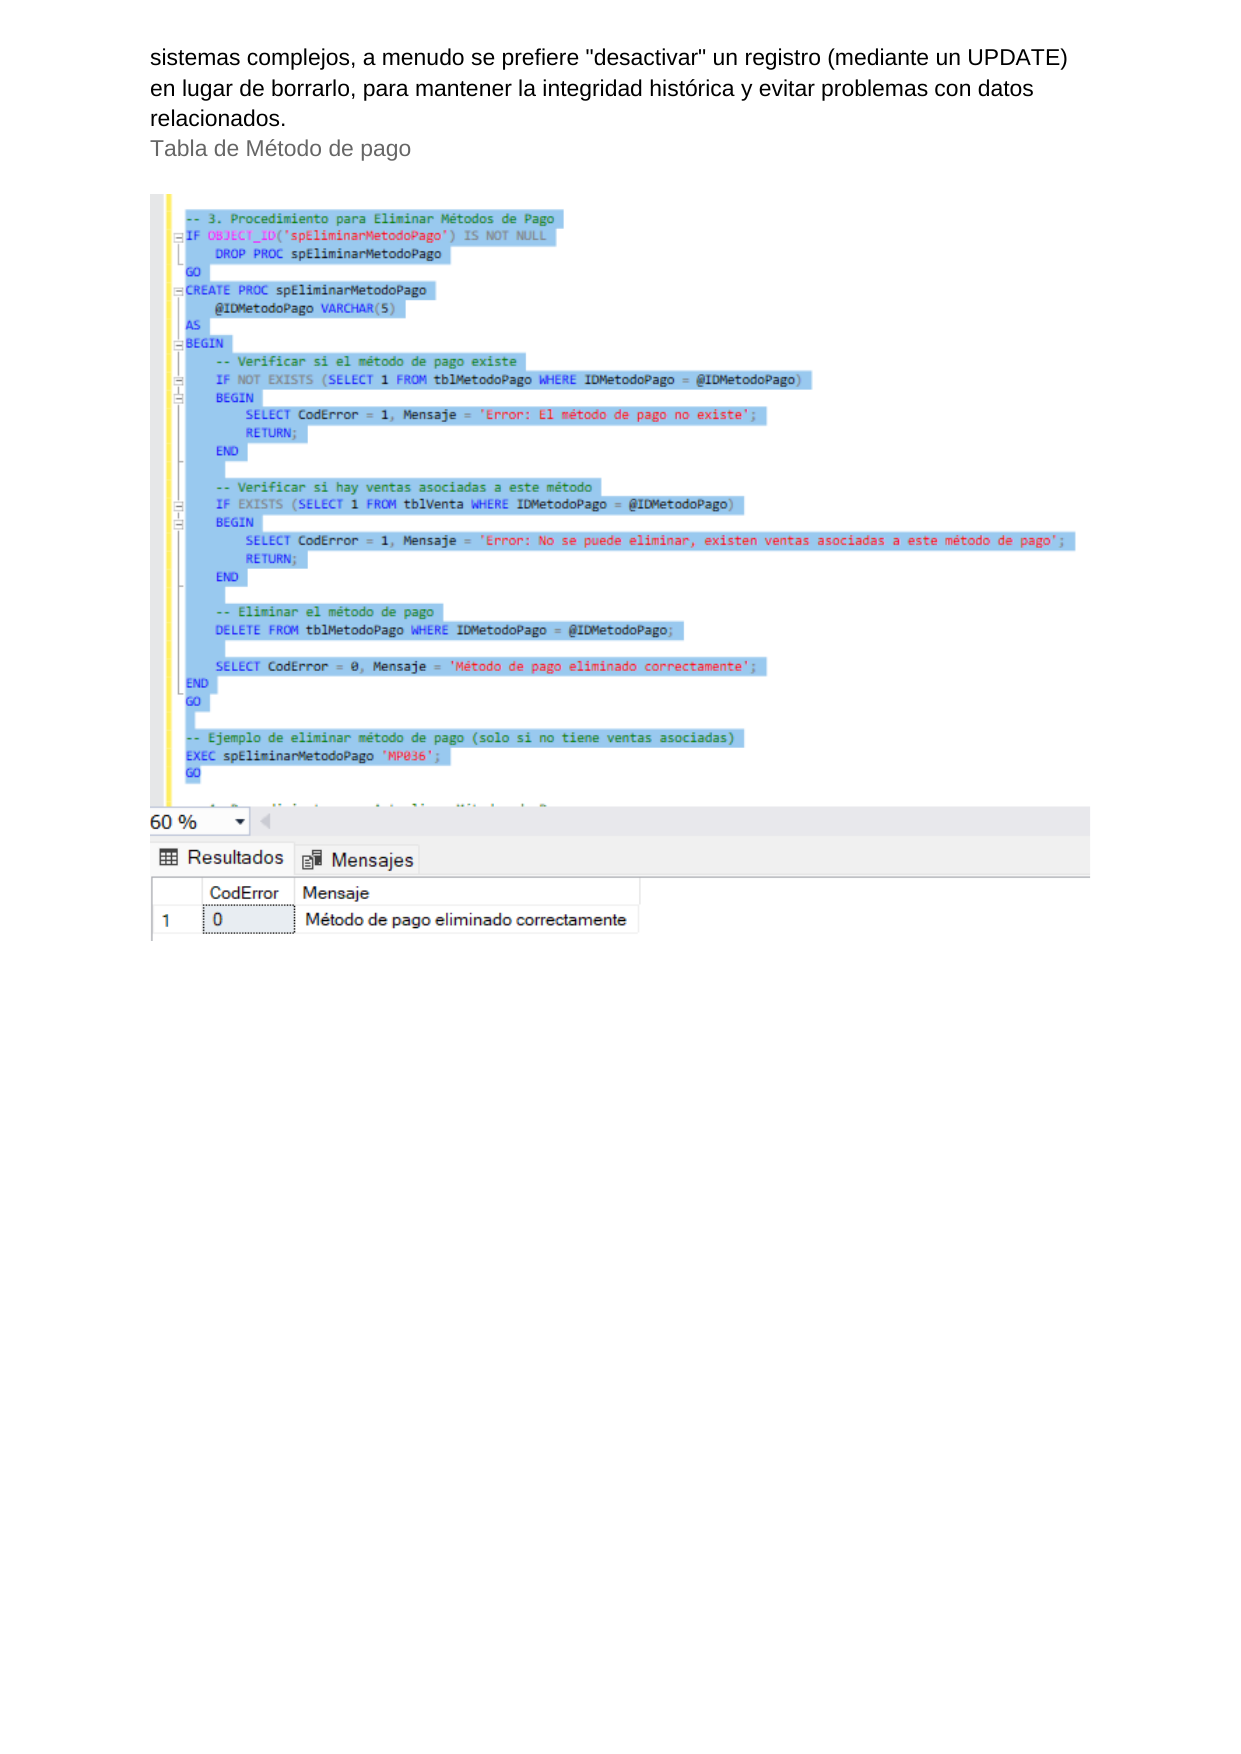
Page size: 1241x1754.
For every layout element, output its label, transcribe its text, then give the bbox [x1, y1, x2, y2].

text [150, 44, 1090, 131]
picture [150, 194, 1091, 941]
subtitle Tabla de Método de pago [150, 135, 1090, 161]
